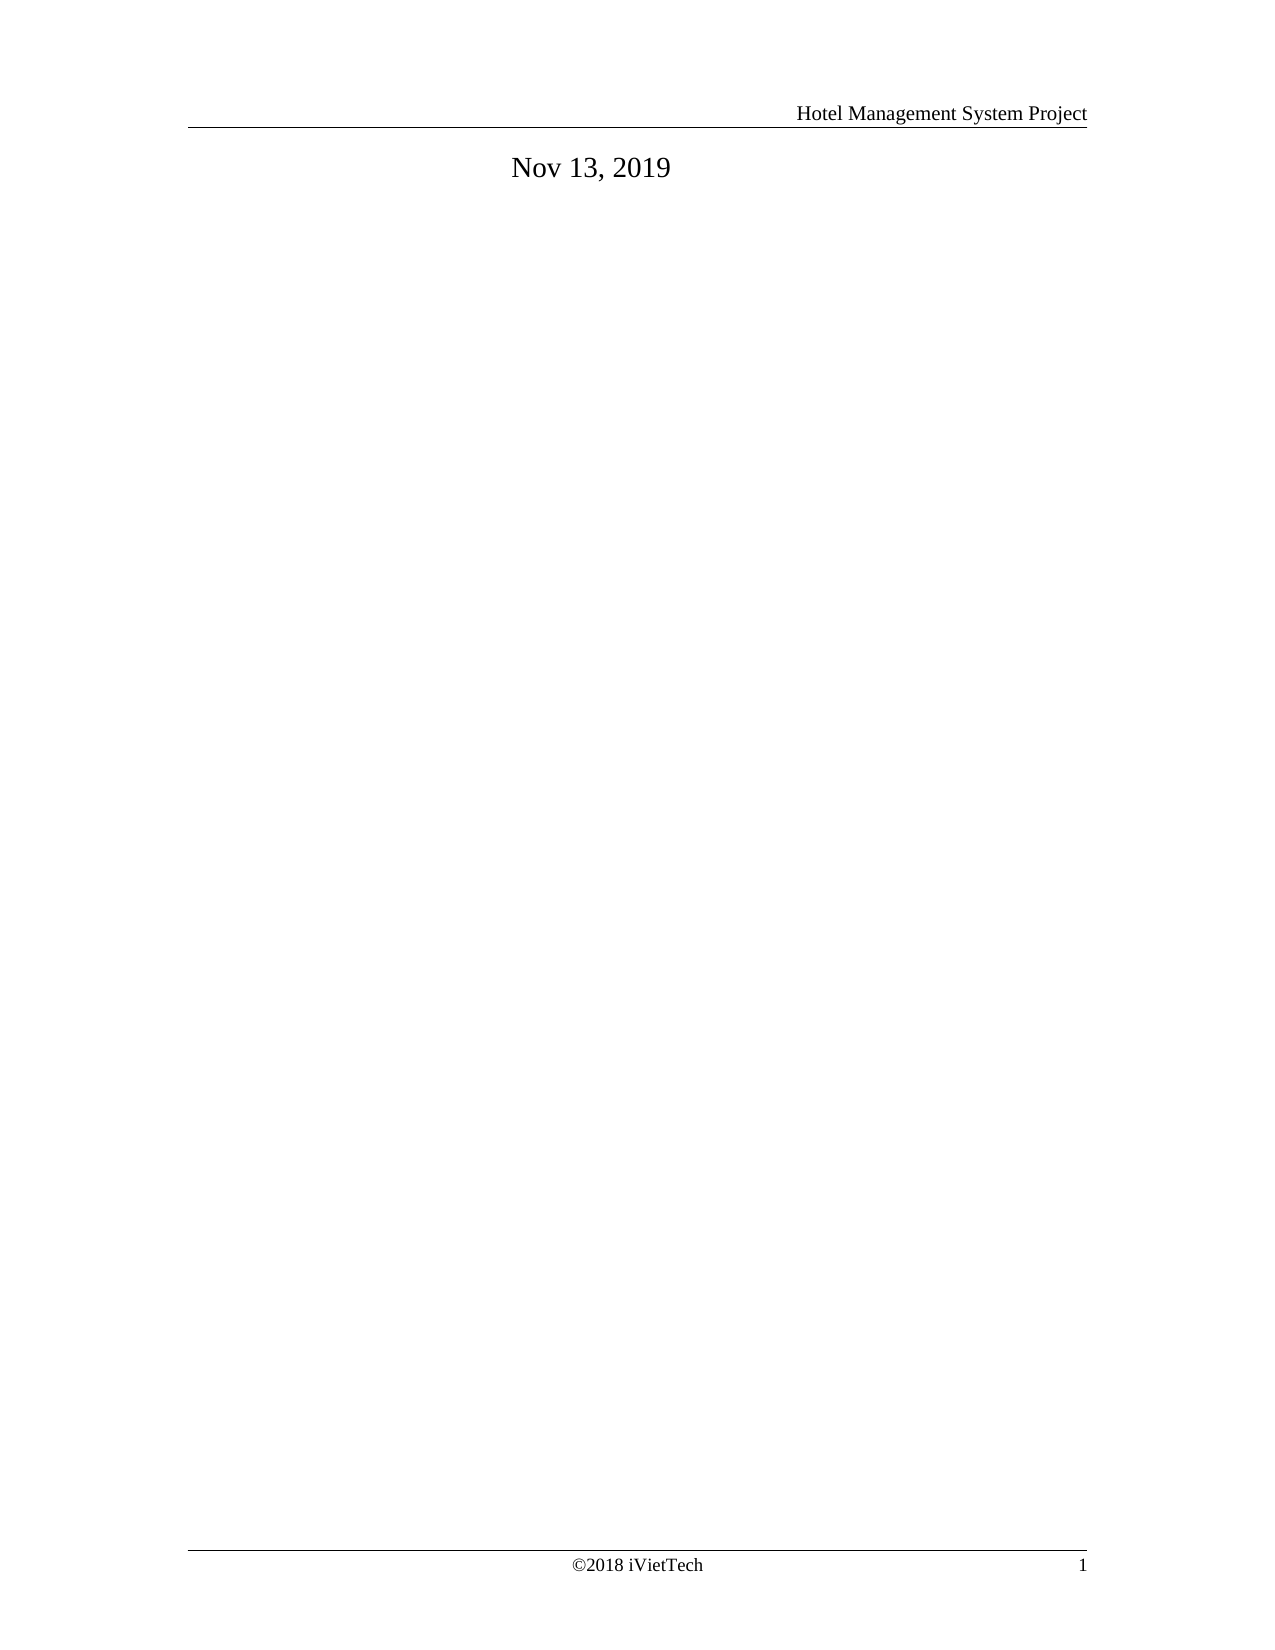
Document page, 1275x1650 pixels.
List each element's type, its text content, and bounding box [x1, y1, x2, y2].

text Nov 13, 2019 [187, 150, 1087, 183]
